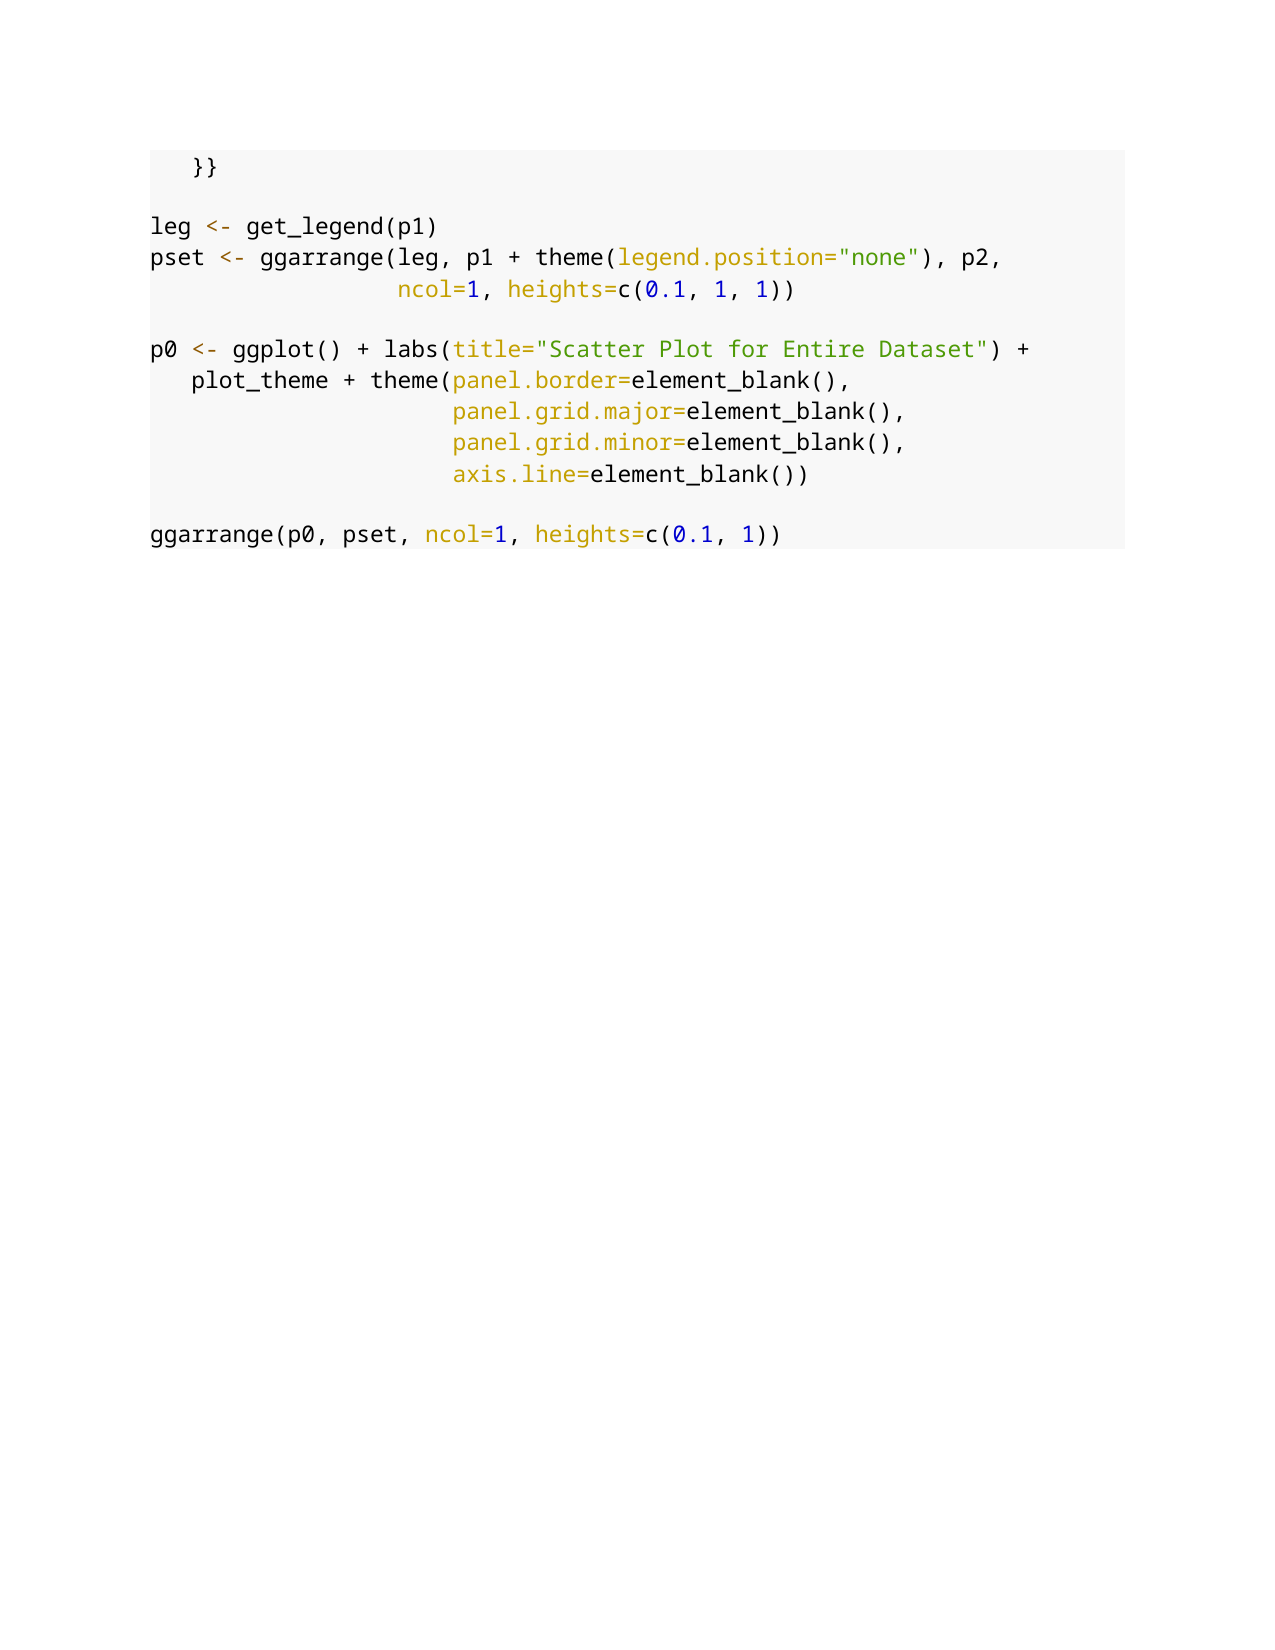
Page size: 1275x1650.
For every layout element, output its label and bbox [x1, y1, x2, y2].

text [150, 150, 1125, 549]
